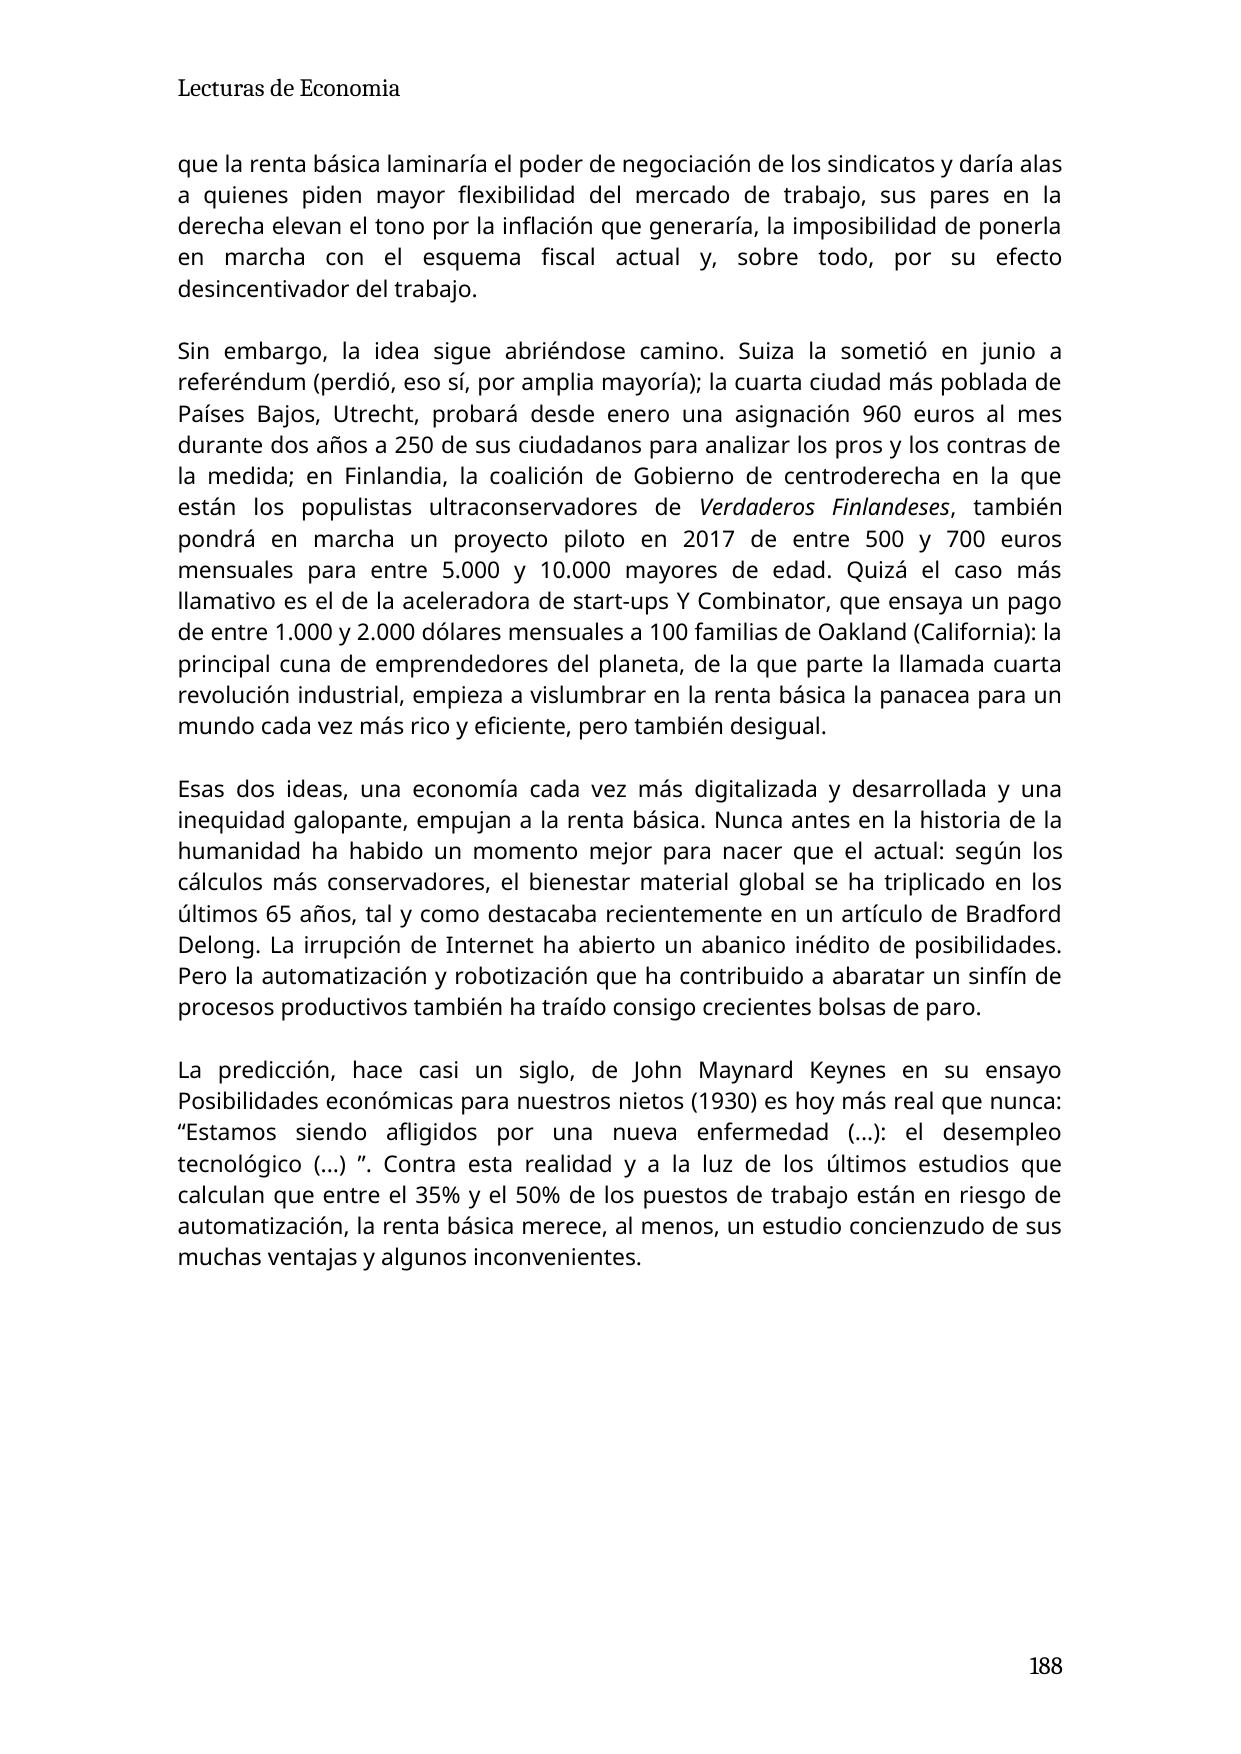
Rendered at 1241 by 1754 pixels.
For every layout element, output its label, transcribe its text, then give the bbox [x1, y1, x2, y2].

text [177, 148, 1063, 304]
text Sin embargo, la idea sigue abriéndose camino. Suiza la sometió en junio a referéndum (perdió, eso sí, por amplia mayoría); la cuarta ciudad más poblada de Países Bajos, Utrecht, probará desde enero una asignación 960 euros al mes durante dos años a 250 de sus ciudadanos para analizar los pros y los contras de la medida; en Finlandia, la coalición de Gobierno de centroderecha en la que están los populistas ultraconservadores de Verdaderos Finlandeses, también pondrá en marcha un proyecto piloto en 2017 de entre 500 y 700 euros mensuales para entre 5.000 y 10.000 mayores de edad. Quizá el caso más llamativo es el de la aceleradora de start-ups Y Combinator, que ensaya un pago de entre 1.000 y 2.000 dólares mensuales a 100 familias de Oakland (California): la principal cuna de emprendedores del planeta, de la que parte la llamada cuarta revolución industrial, empieza a vislumbrar en la renta básica la panacea para un mundo cada vez más rico y eficiente, pero también desigual. [177, 335, 1063, 741]
text Esas dos ideas, una economía cada vez más digitalizada y desarrollada y una inequidad galopante, empujan a la renta básica. Nunca antes en la historia de la humanidad ha habido un momento mejor para nacer que el actual: según los cálculos más conservadores, el bienestar material global se ha triplicado en los últimos 65 años, tal y como destacaba recientemente en un artículo de Bradford Delong. La irrupción de Internet ha abierto un abanico inédito de posibilidades. Pero la automatización y robotización que ha contribuido a abaratar un sinfín de procesos productivos también ha traído consigo crecientes bolsas de paro. [177, 773, 1063, 1023]
text La predicción, hace casi un siglo, de John Maynard Keynes en su ensayo Posibilidades económicas para nuestros nietos (1930) es hoy más real que nunca: “Estamos siendo afligidos por una nueva enfermedad (...): el desempleo tecnológico (...) ”. Contra esta realidad y a la luz de los últimos estudios que calculan que entre el 35% y el 50% de los puestos de trabajo están en riesgo de automatización, la renta básica merece, al menos, un estudio concienzudo de sus muchas ventajas y algunos inconvenientes. [177, 1054, 1063, 1273]
